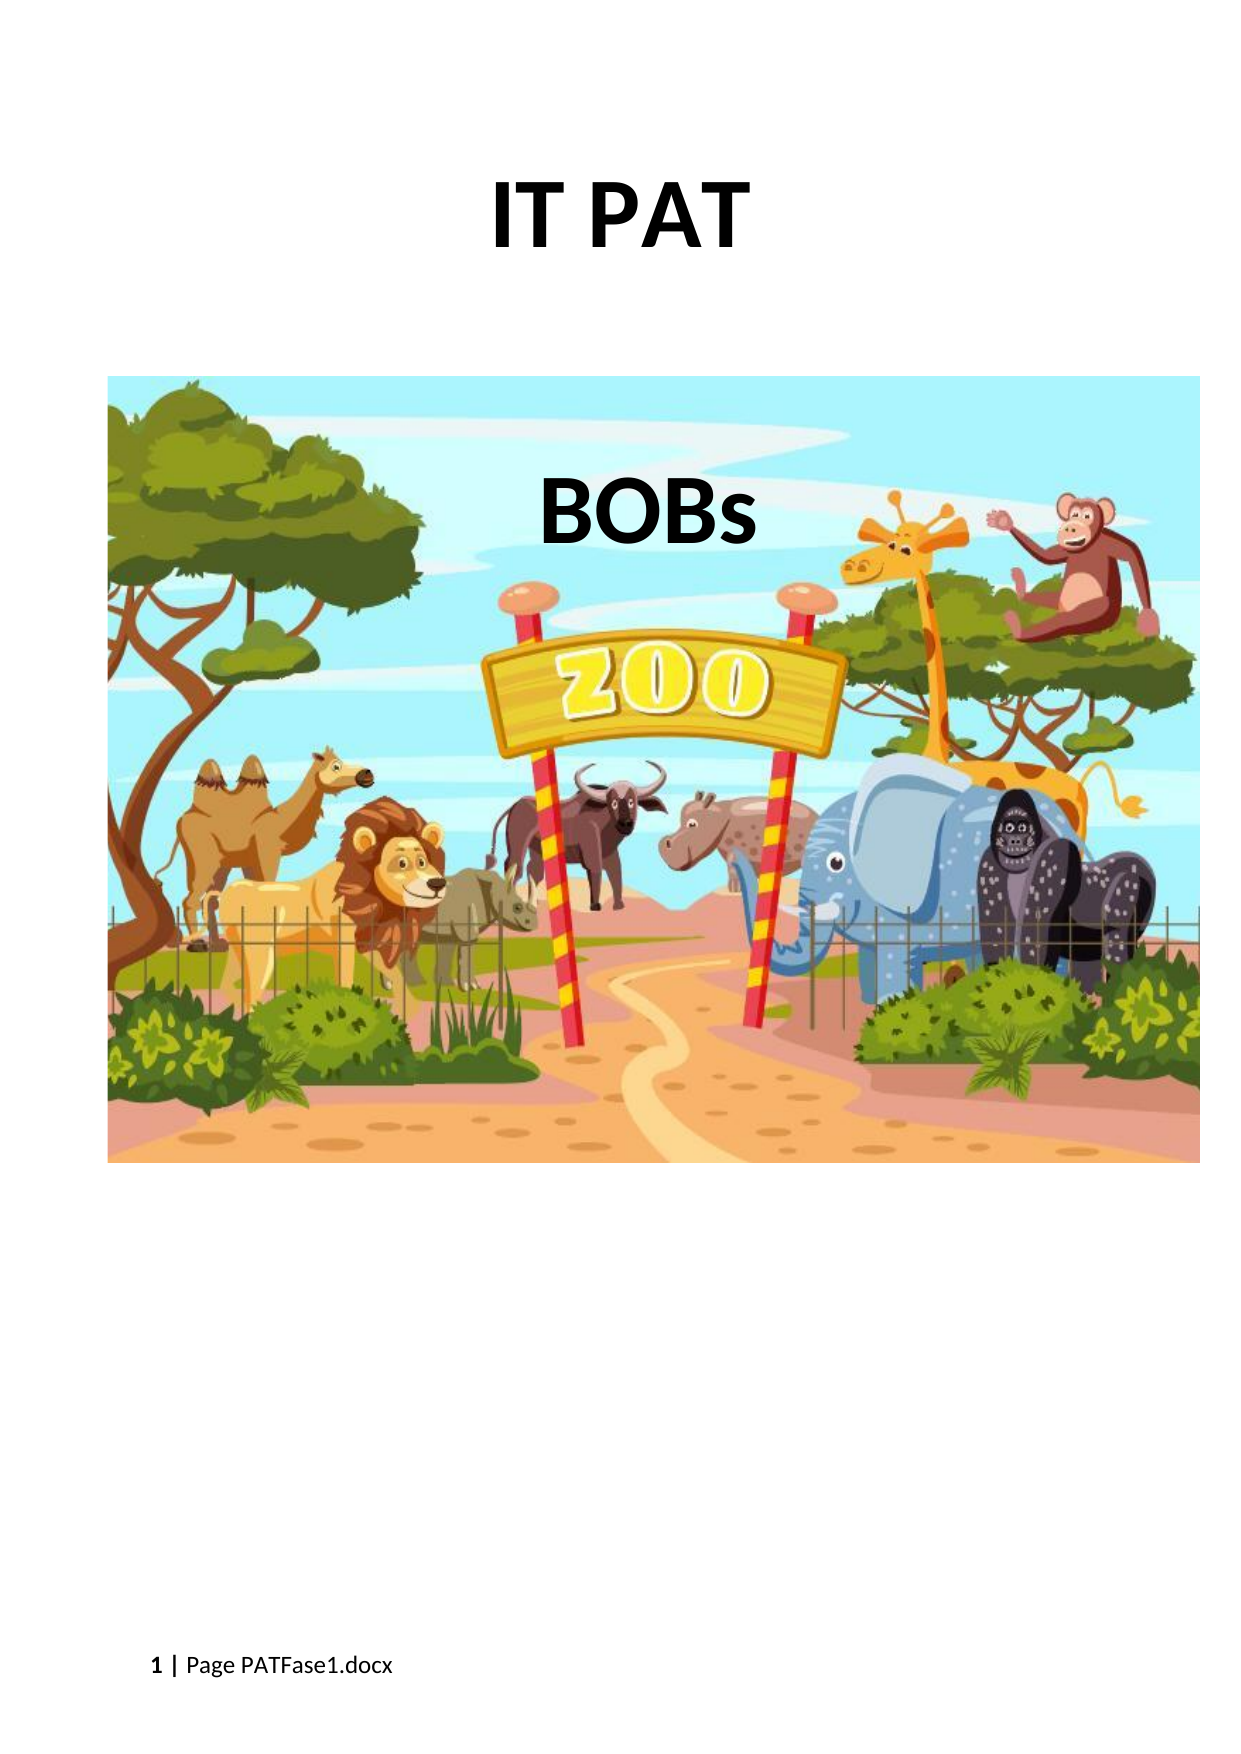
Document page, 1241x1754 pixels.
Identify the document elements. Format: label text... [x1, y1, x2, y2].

picture [106, 376, 1199, 1161]
text IT PAT [150, 150, 1090, 272]
